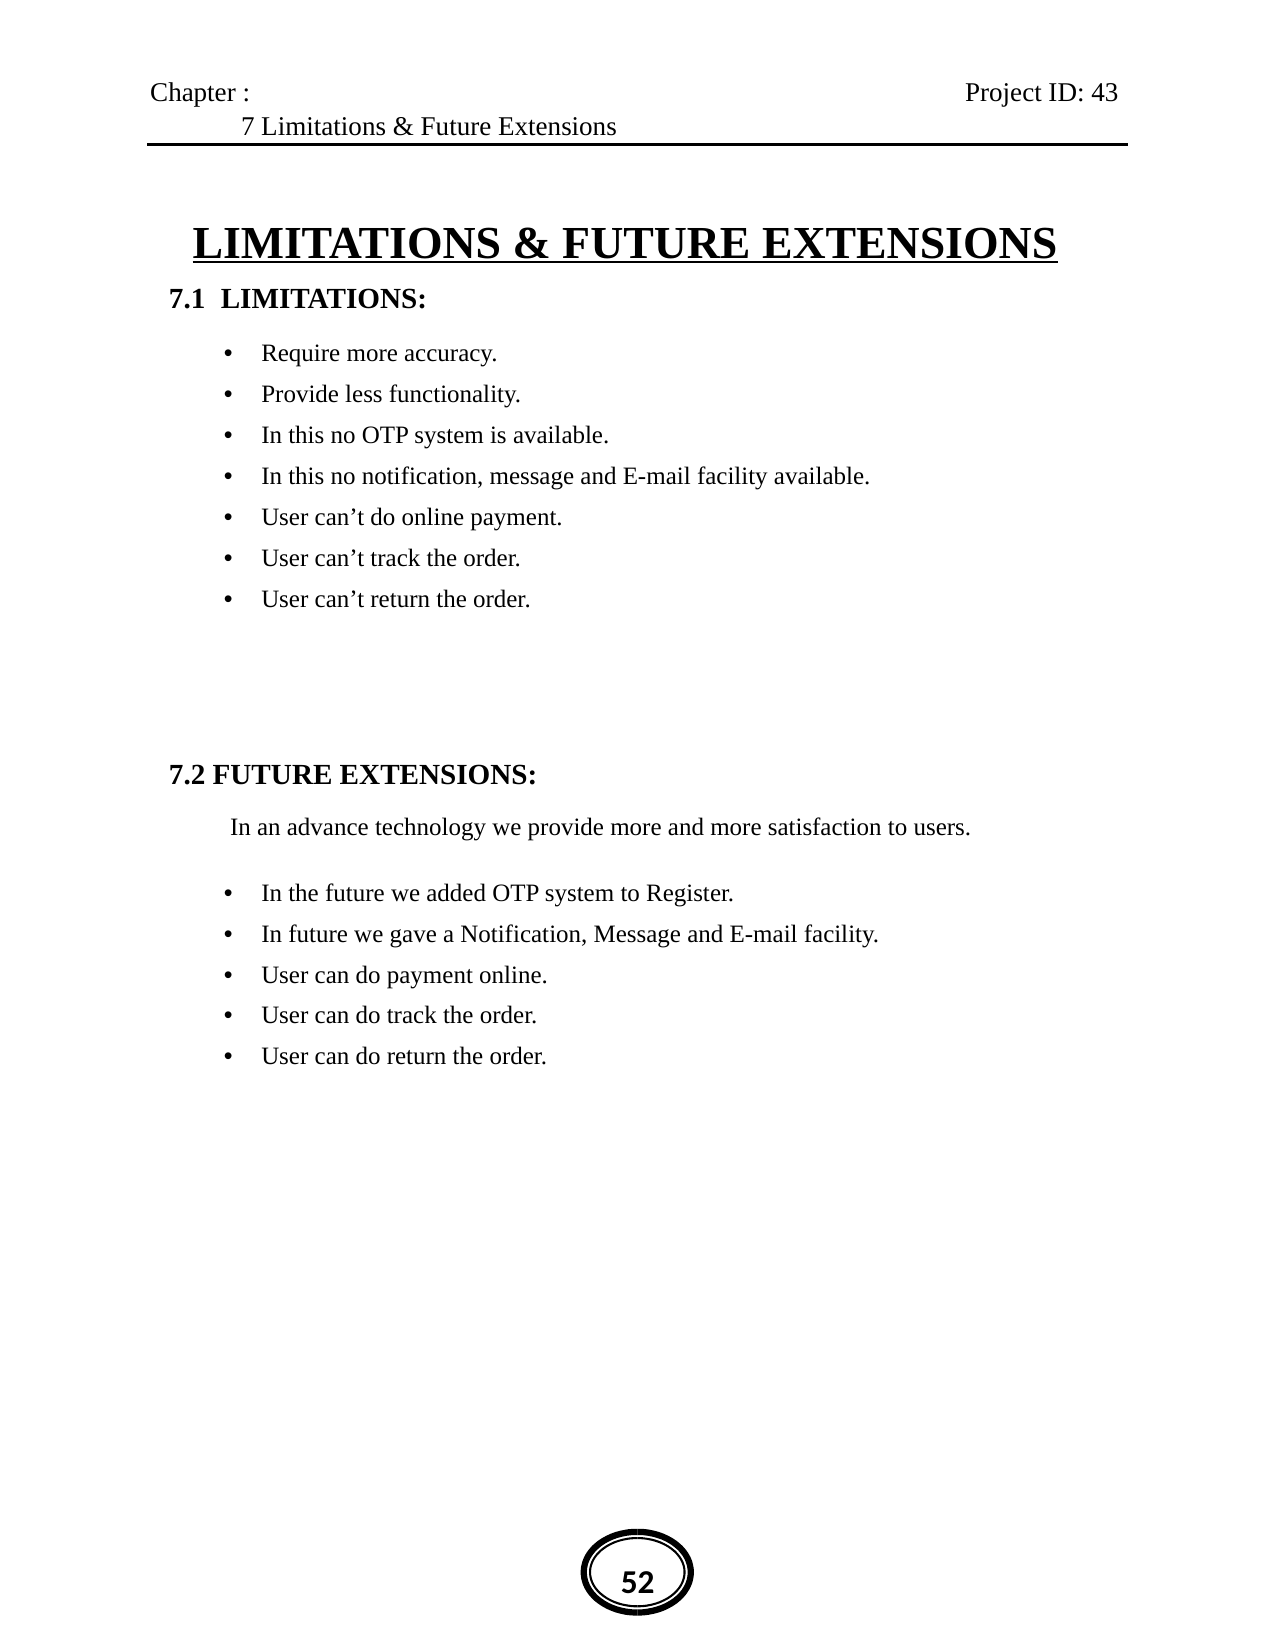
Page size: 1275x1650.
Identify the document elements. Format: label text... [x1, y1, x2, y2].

list In this no OTP system is available. [223, 420, 1124, 449]
list In the future we added OTP system to Register. [223, 878, 1124, 907]
text In an advance technology we provide more and more satisfaction to users. [223, 812, 1124, 840]
list In this no notification, message and E-mail facility available. [223, 461, 1124, 489]
list Provide less functionality. [223, 379, 1124, 408]
subtitle LIMITATIONS & FUTURE EXTENSIONS [192, 215, 1125, 268]
list User can’t return the order. [223, 584, 1124, 613]
list User can’t track the order. [223, 543, 1124, 572]
text 7.2 FUTURE EXTENSIONS: [169, 757, 1125, 790]
text 7.1 LIMITATIONS: [169, 281, 1125, 315]
list In future we gave a Notification, Message and E-mail facility. [223, 919, 1124, 947]
list User can do return the order. [223, 1041, 1124, 1070]
list User can do payment online. [223, 959, 1124, 988]
list User can’t do online payment. [223, 502, 1124, 531]
list Require more accuracy. [223, 338, 1124, 367]
text 7 Limitations & Future Extensions [241, 109, 1125, 141]
list User can do track the order. [223, 1001, 1124, 1029]
